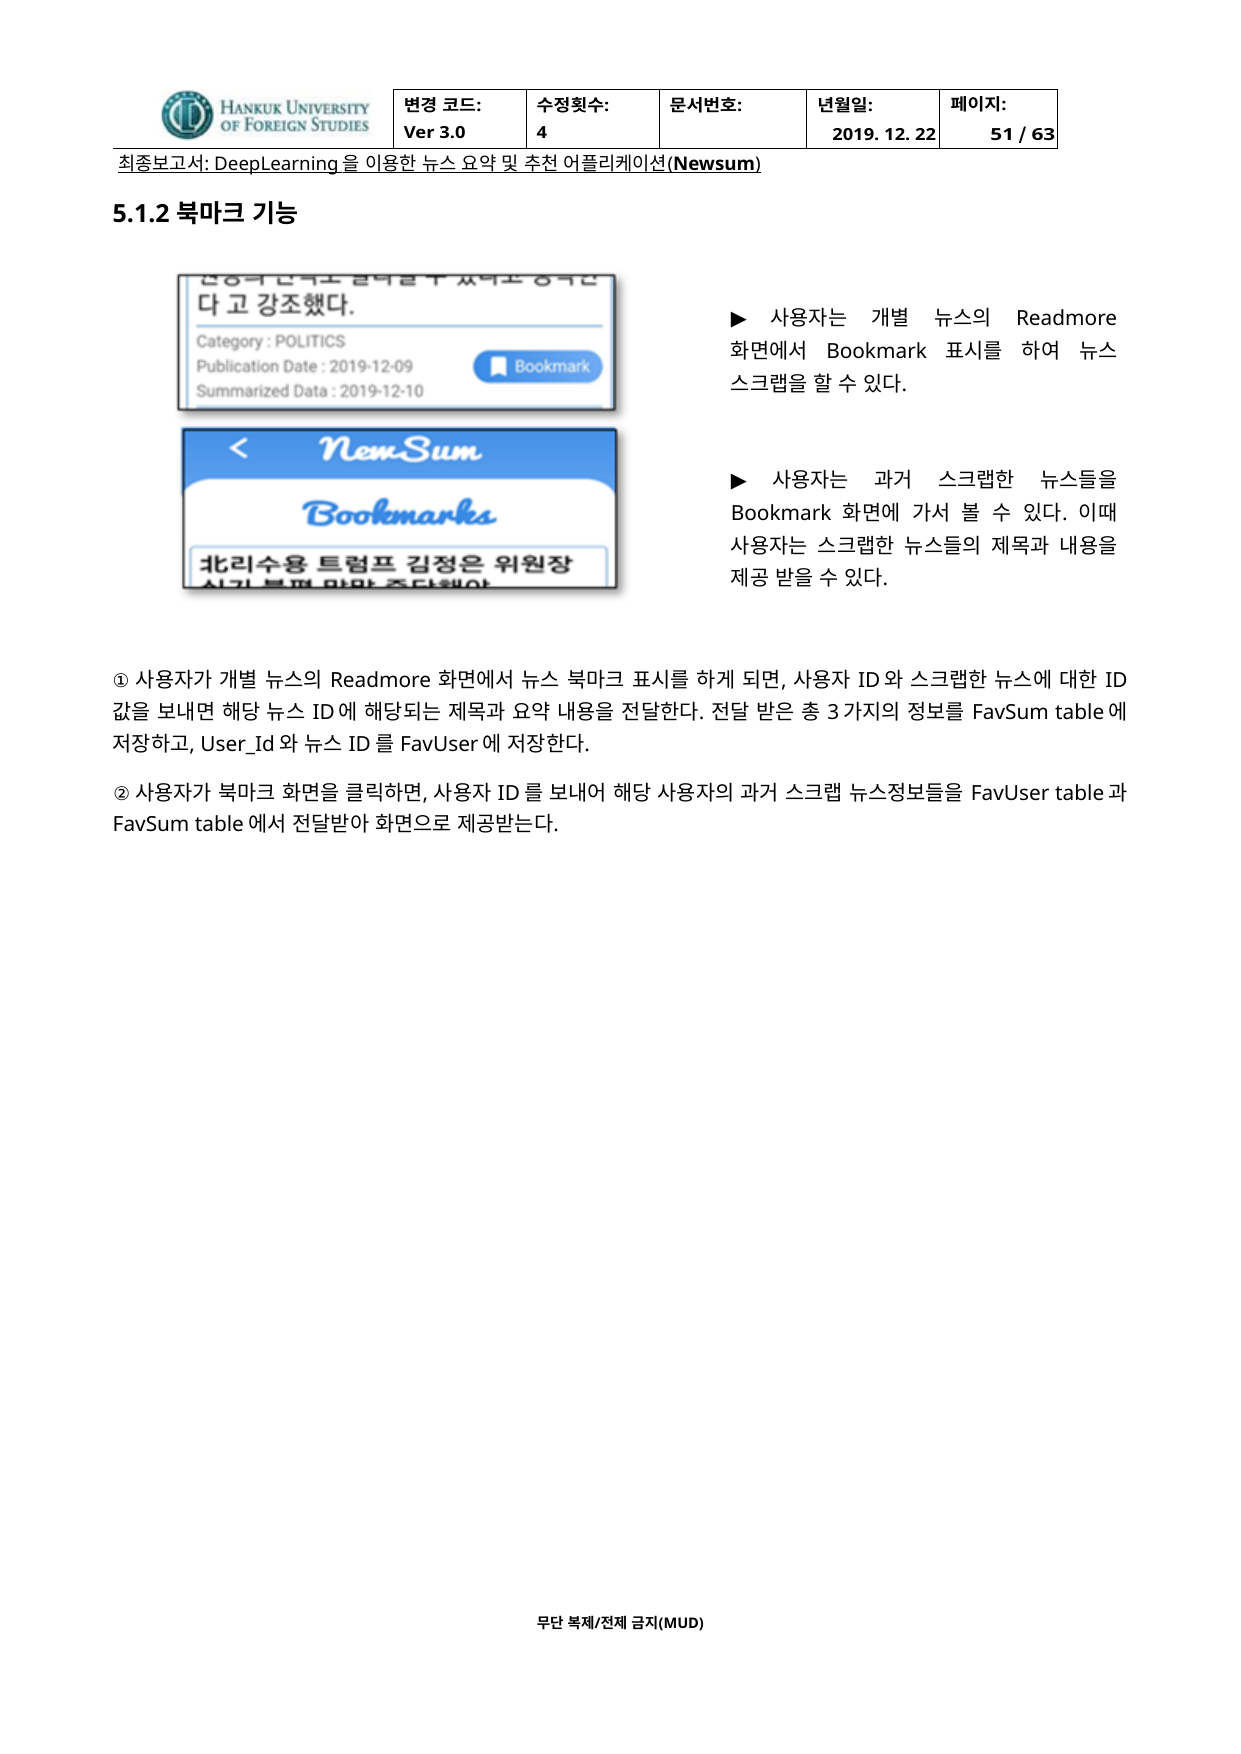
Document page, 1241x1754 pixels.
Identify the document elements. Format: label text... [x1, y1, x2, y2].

text ① 사용자가 개별 뉴스의 Readmore 화면에서 뉴스 북마크 표시를 하게 되면, 사용자 ID와 스크랩한 뉴스에 대한 ID값을 보내면 해당 뉴스 ID에 해당되는 제목과 요약 내용을 전달한다. 전달 받은 총 3가지의 정보를 FavSum table에 저장하고, User_Id와 뉴스 ID를 FavUser에 저장한다. [112, 663, 1128, 757]
list ② 사용자가 북마크 화면을 클릭하면, 사용자 ID를 보내어 해당 사용자의 과거 스크랩 뉴스정보들을 FavUser table과 FavSum table에서 전달받아 화면으로 제공받는다. [112, 776, 1128, 838]
picture [159, 89, 377, 144]
table_header [135, 249, 637, 663]
table_header ▶ 사용자는 개별 뉴스의 Readmore 화면에서 Bookmark 표시를 하여 뉴스 스크랩을 할 수 있다. ▶ 사용자는 과거 스크랩한 뉴스들을 Bookmark 화면에 가서 볼 수 있다. 이때 사용자는 스크랩한 뉴스들의 제목과 내용을 제공 받을 수 있다. [637, 249, 1128, 663]
picture [156, 248, 637, 612]
text 5.1.2 북마크 기능 [112, 194, 1128, 230]
